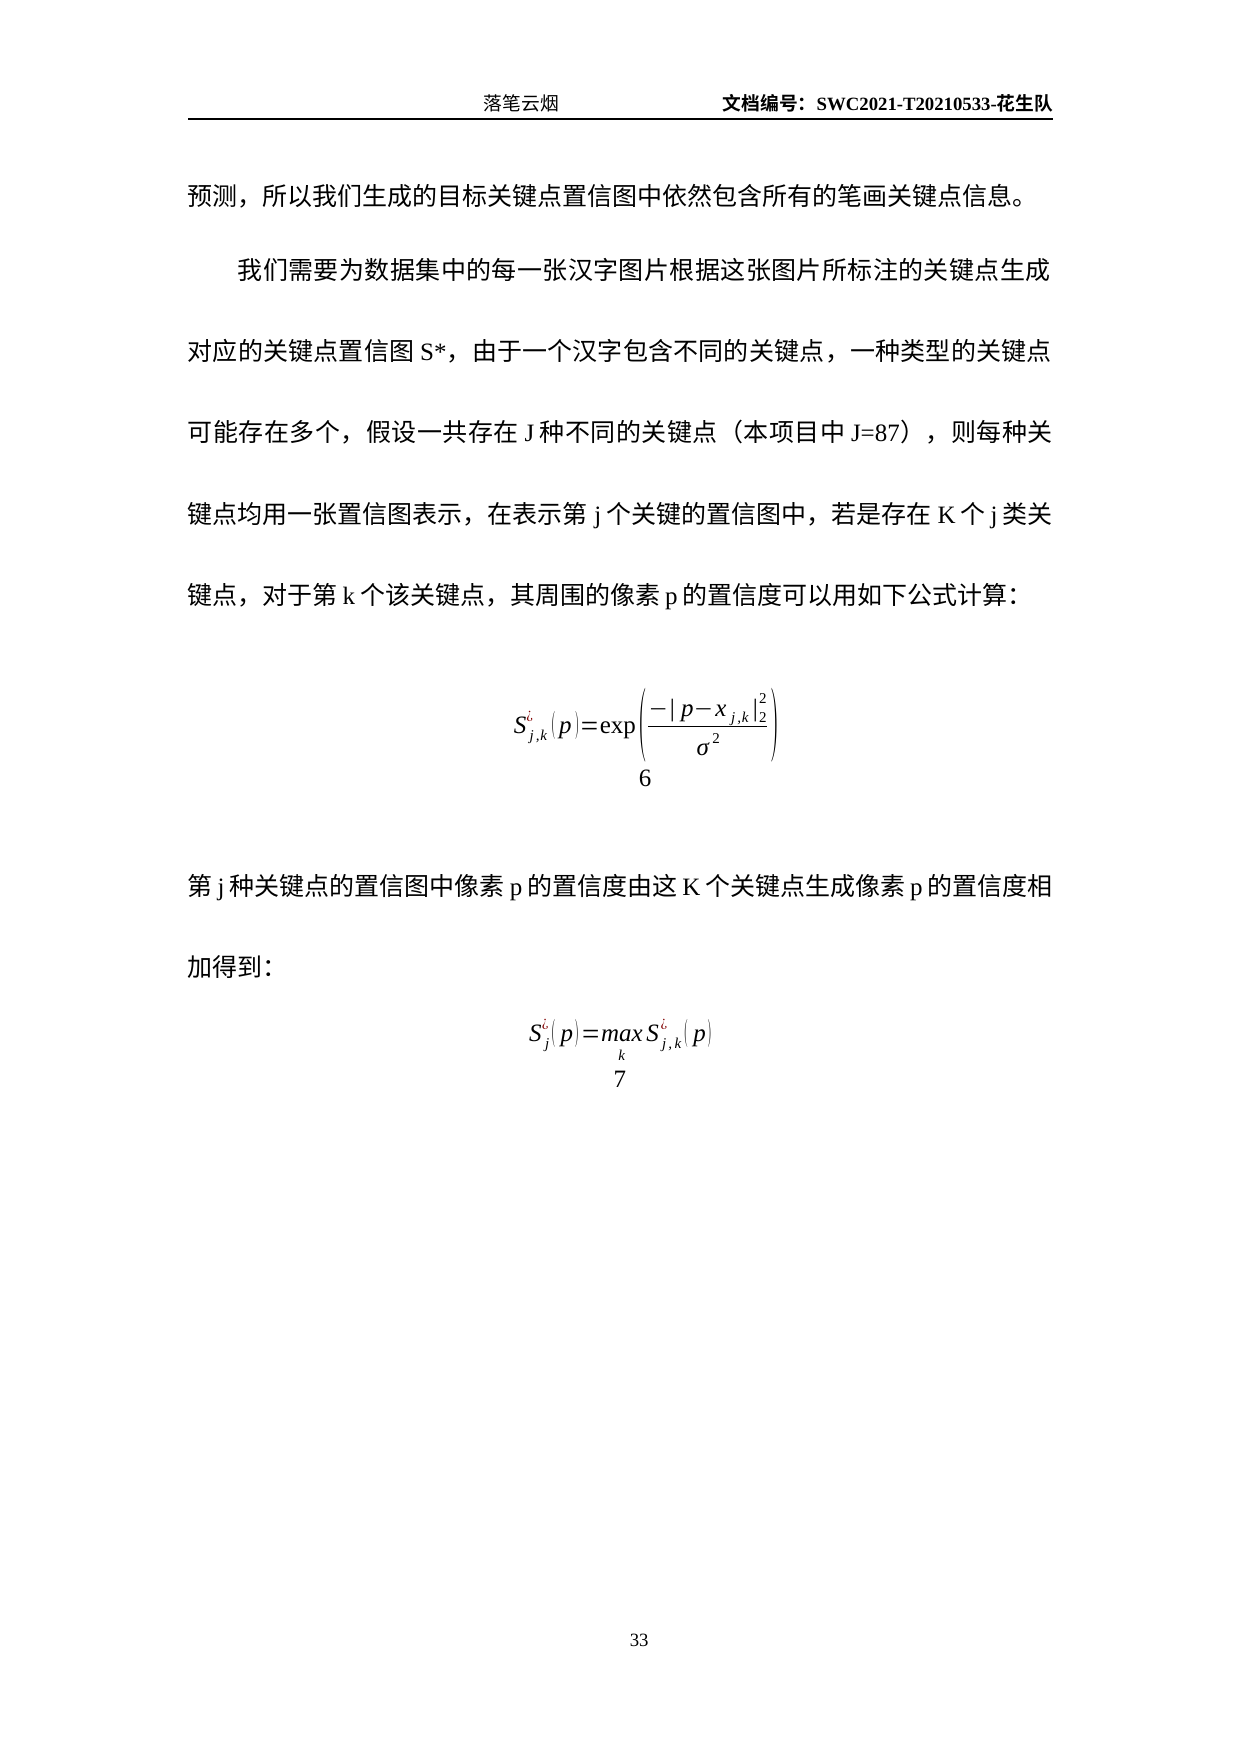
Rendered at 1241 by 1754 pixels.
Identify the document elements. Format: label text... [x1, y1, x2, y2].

text 我们需要为数据集中的每一张汉字图片根据这张图片所标注的关键点生成对应的关键点置信图S*，由于一个汉字包含不同的关键点，一种类型的关键点可能存在多个，假设一共存在J种不同的关键点（本项目中J=87），则每种关键点均用一张置信图表示，在表示第j个关键的置信图中，若是存在K个j类关键点，对于第k个该关键点，其周围的像素p的置信度可以用如下公式计算： [187, 236, 1053, 626]
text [187, 162, 1053, 227]
text 第j种关键点的置信图中像素p的置信度由这K个关键点生成像素p的置信度相加得到： [187, 852, 1053, 998]
